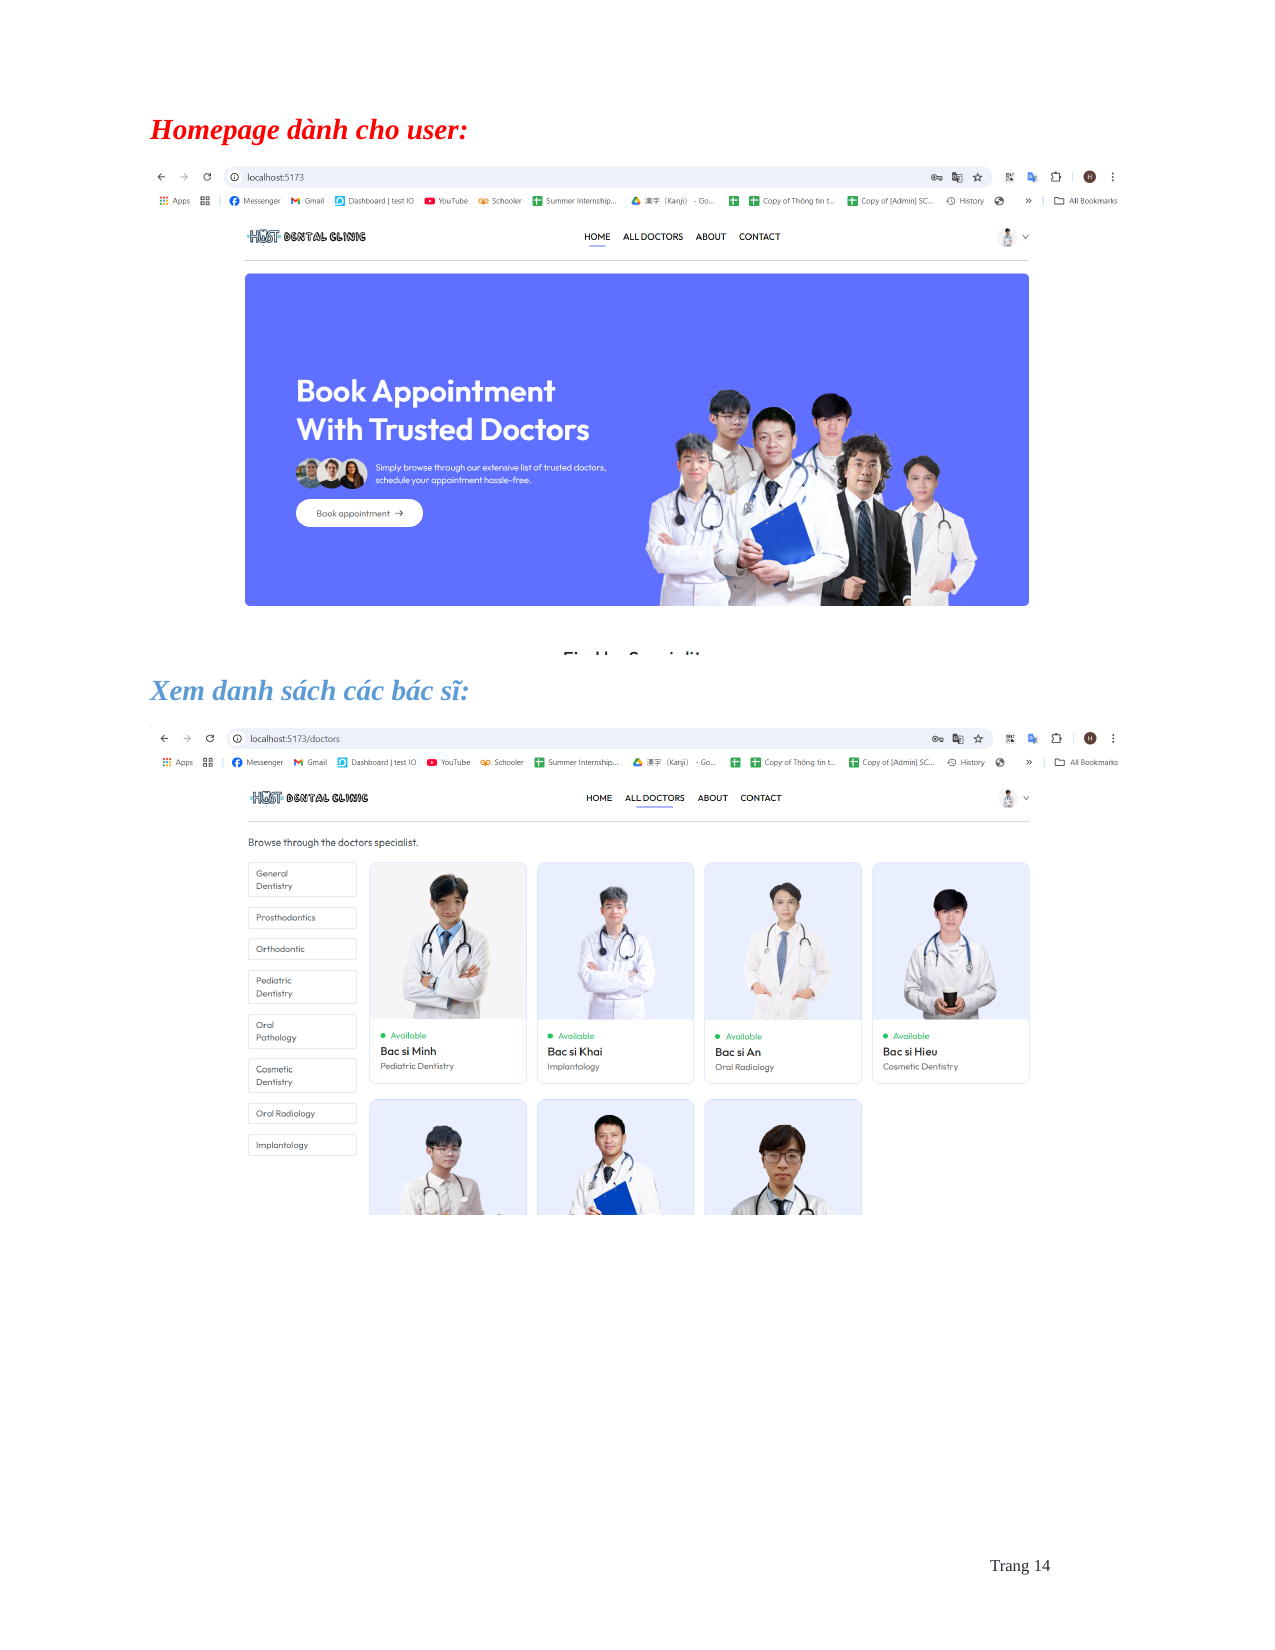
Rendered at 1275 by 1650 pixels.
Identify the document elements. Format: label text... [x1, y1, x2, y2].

picture [150, 726, 1125, 1215]
text Xem danh sách các bác sĩ: [150, 673, 1125, 707]
picture [150, 165, 1125, 655]
text Homepage dành cho user: [150, 112, 1125, 146]
